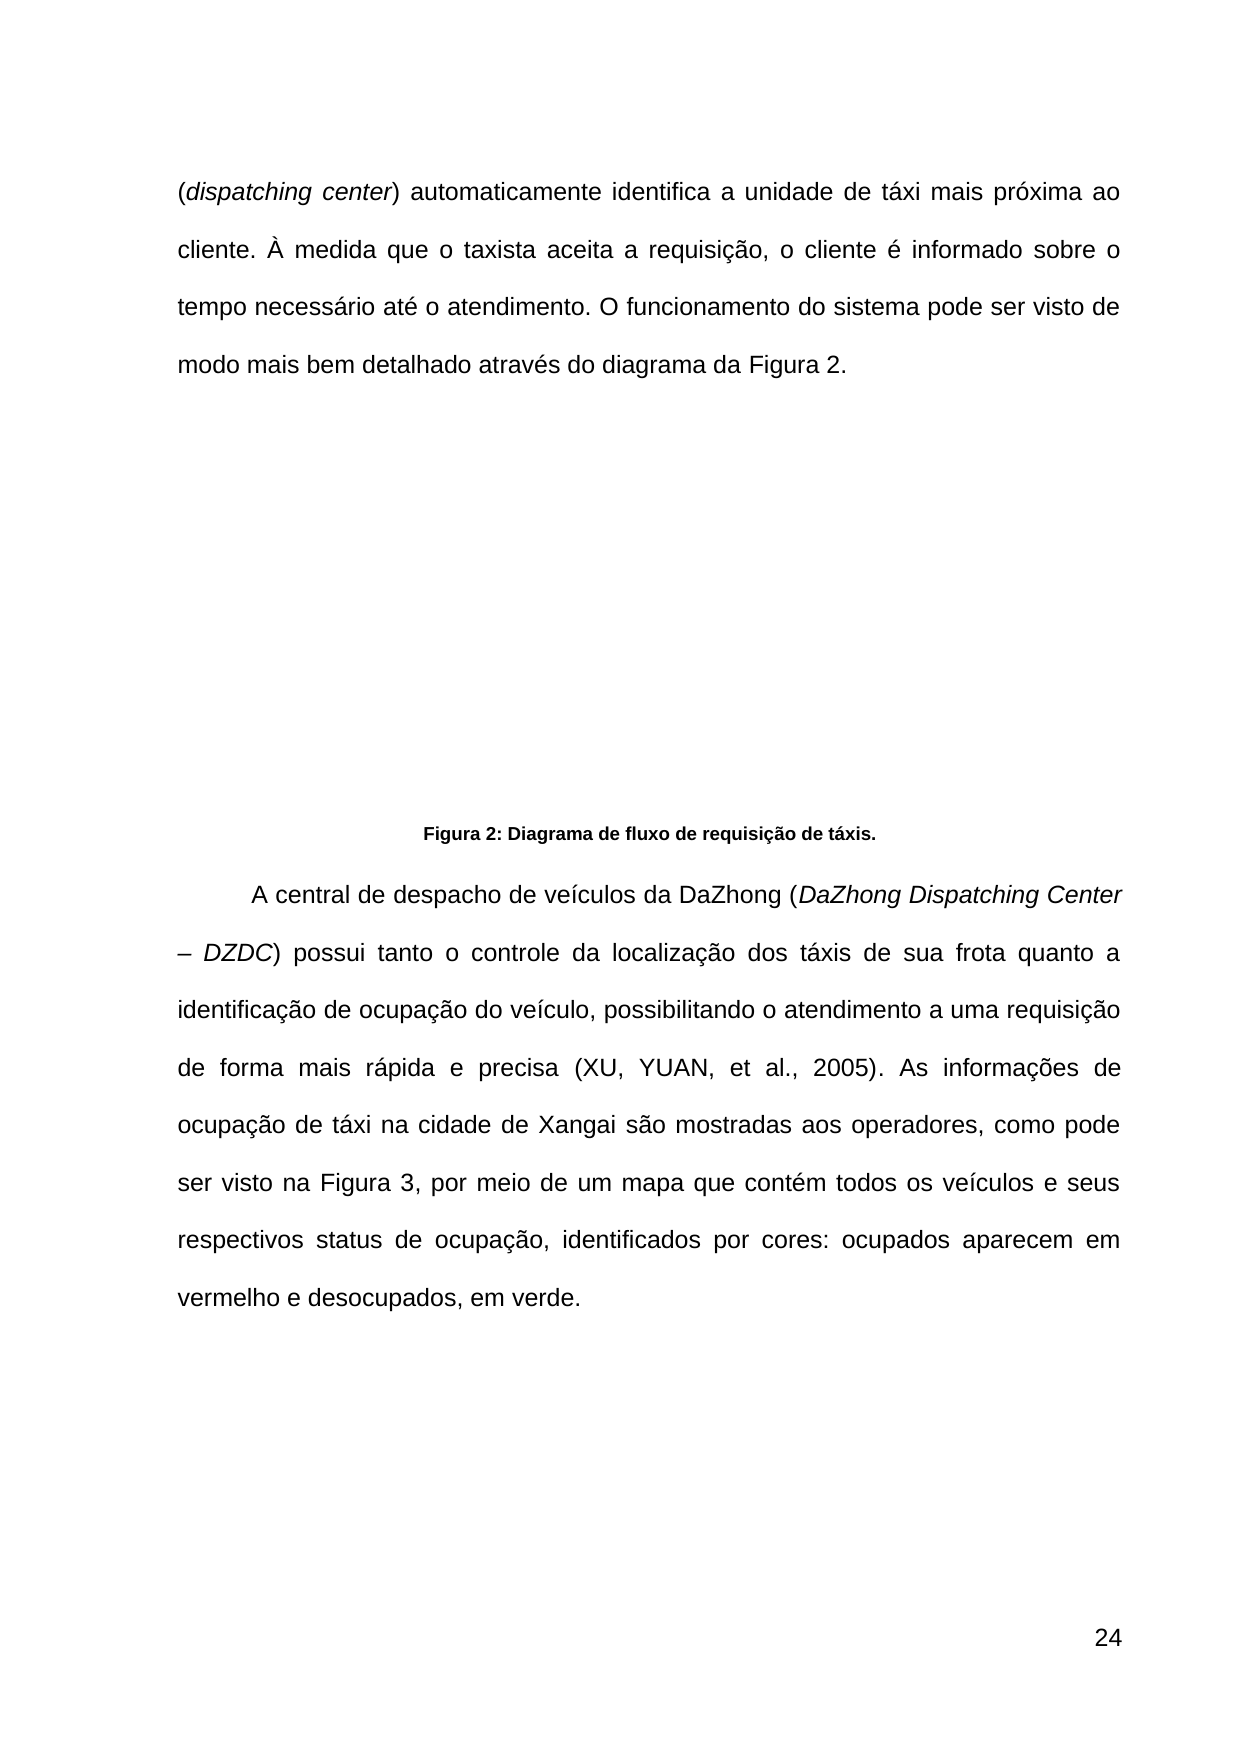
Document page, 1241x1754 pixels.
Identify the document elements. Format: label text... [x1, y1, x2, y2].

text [177, 177, 1122, 378]
text Figura 2: Diagrama de fluxo de requisição de táxis. [177, 823, 1122, 844]
text A central de despacho de veículos da DaZhong (DaZhong Dispatching Center – DZDC) possui tanto o controle da localização dos táxis de sua frota quanto a identificação de ocupação do veículo, possibilitando o atendimento a uma requisição de forma mais rápida e precisa . As informações de ocupação de táxi na cidade de Xangai são mostradas aos operadores, como pode ser visto na , por meio de um mapa que contém todos os veículos e seus respectivos status de ocupação, identificados por cores: ocupados aparecem em vermelho e desocupados, em verde. [177, 880, 1122, 1311]
